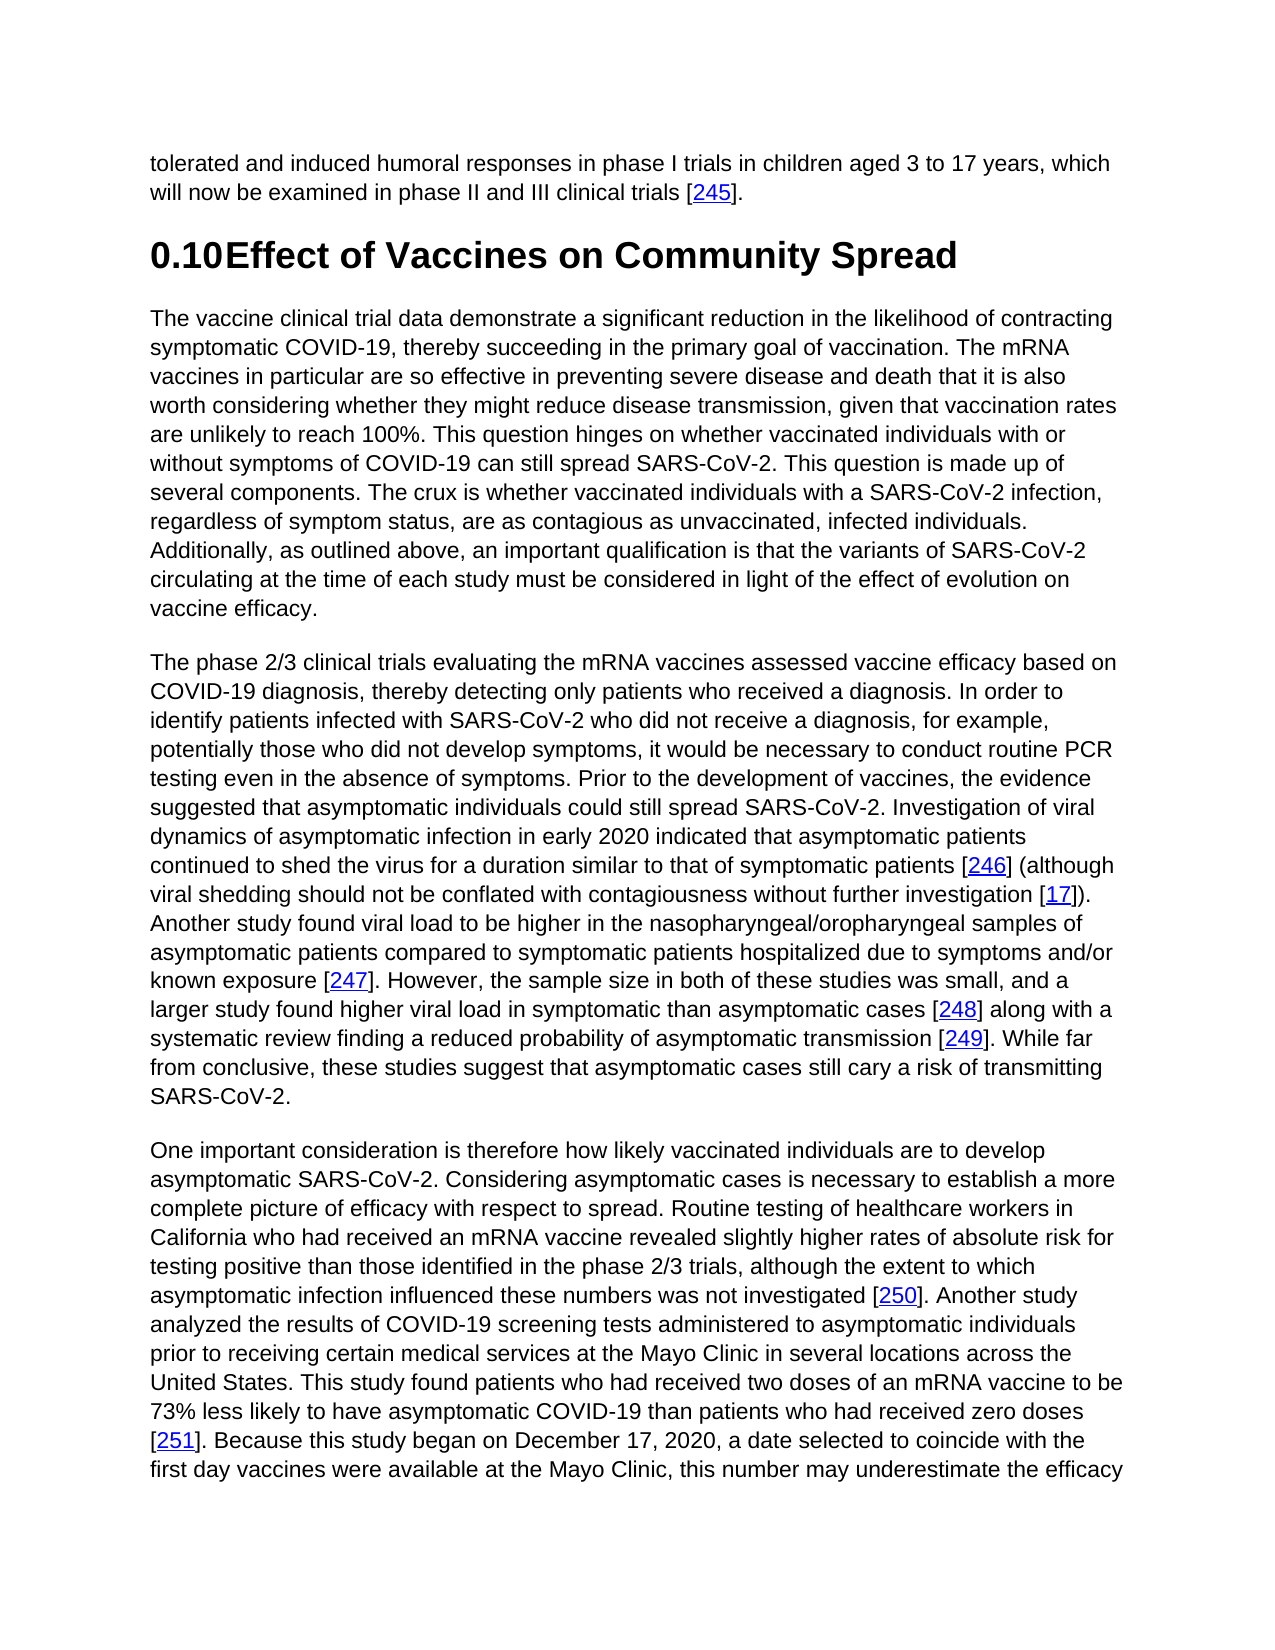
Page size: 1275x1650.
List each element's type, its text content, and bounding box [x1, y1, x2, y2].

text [150, 1137, 1125, 1482]
subtitle 0.10 Effect of Vaccines on Community Spread [150, 233, 1125, 276]
text The phase 2/3 clinical trials evaluating the mRNA vaccines assessed vaccine efficacy based on COVID-19 diagnosis, thereby detecting only patients who received a diagnosis. In order to identify patients infected with SARS-CoV-2 who did not receive a diagnosis, for example, potentially those who did not develop symptoms, it would be necessary to conduct routine PCR testing even in the absence of symptoms. Prior to the development of vaccines, the evidence suggested that asymptomatic individuals could still spread SARS-CoV-2. Investigation of viral dynamics of asymptomatic infection in early 2020 indicated that asymptomatic patients continued to shed the virus for a duration similar to that of symptomatic patients [246] (although viral shedding should not be conflated with contagiousness without further investigation [17]). Another study found viral load to be higher in the nasopharyngeal/oropharyngeal samples of asymptomatic patients compared to symptomatic patients hospitalized due to symptoms and/or known exposure [247]. However, the sample size in both of these studies was small, and a larger study found higher viral load in symptomatic than asymptomatic cases [248] along with a systematic review finding a reduced probability of asymptomatic transmission [249]. While far from conclusive, these studies suggest that asymptomatic cases still cary a risk of transmitting SARS-CoV-2. [150, 649, 1125, 1109]
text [150, 150, 1125, 205]
text The vaccine clinical trial data demonstrate a significant reduction in the likelihood of contracting symptomatic COVID-19, thereby succeeding in the primary goal of vaccination. The mRNA vaccines in particular are so effective in preventing severe disease and death that it is also worth considering whether they might reduce disease transmission, given that vaccination rates are unlikely to reach 100%. This question hinges on whether vaccinated individuals with or without symptoms of COVID-19 can still spread SARS-CoV-2. This question is made up of several components. The crux is whether vaccinated individuals with a SARS-CoV-2 infection, regardless of symptom status, are as contagious as unvaccinated, infected individuals. Additionally, as outlined above, an important qualification is that the variants of SARS-CoV-2 circulating at the time of each study must be considered in light of the effect of evolution on vaccine efficacy. [150, 305, 1125, 621]
